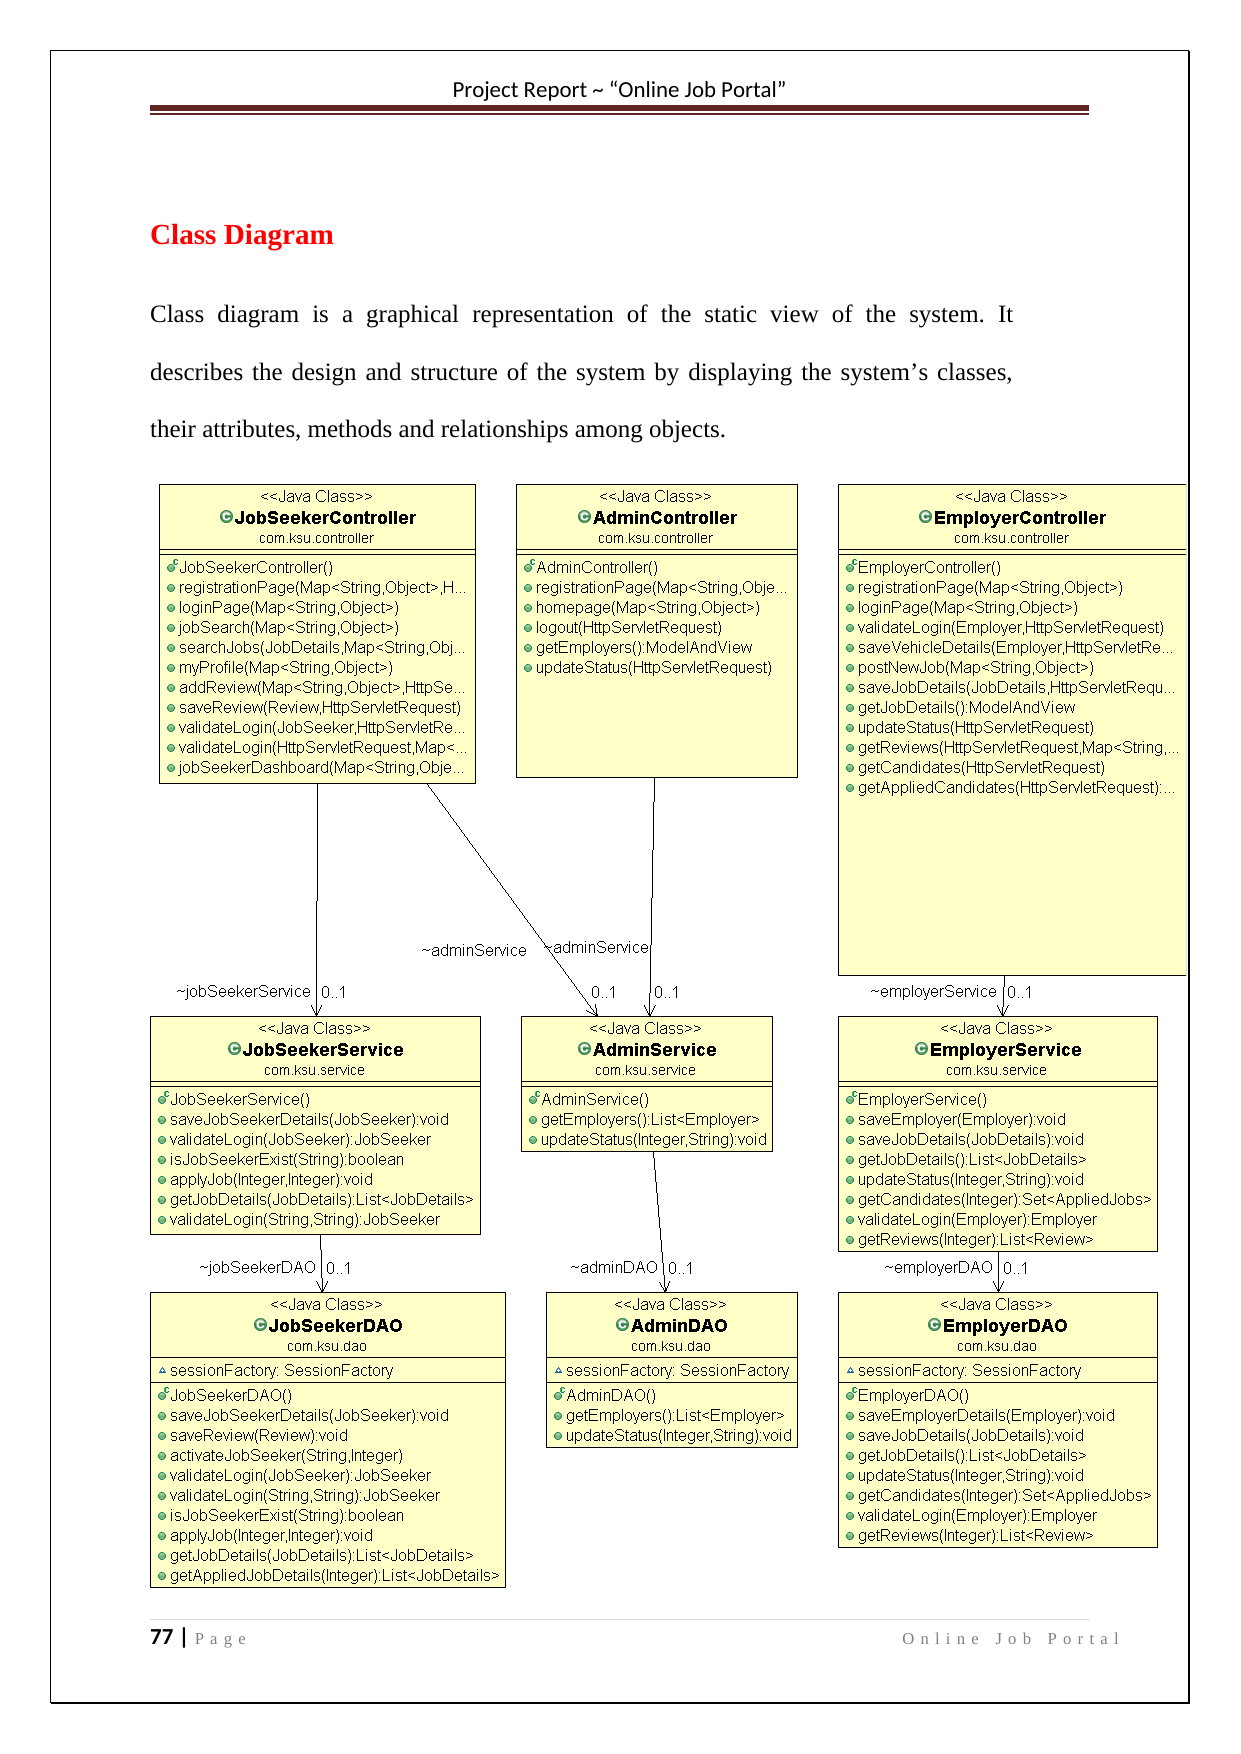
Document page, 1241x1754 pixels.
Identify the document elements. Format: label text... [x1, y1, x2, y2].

text Class diagram is a graphical representation of the static view of the system. It describes the design and structure of the system by displaying the system’s classes, their attributes, methods and relationships among objects. [150, 299, 1014, 443]
subtitle Class Diagram [150, 217, 1089, 251]
picture [150, 484, 1187, 1588]
